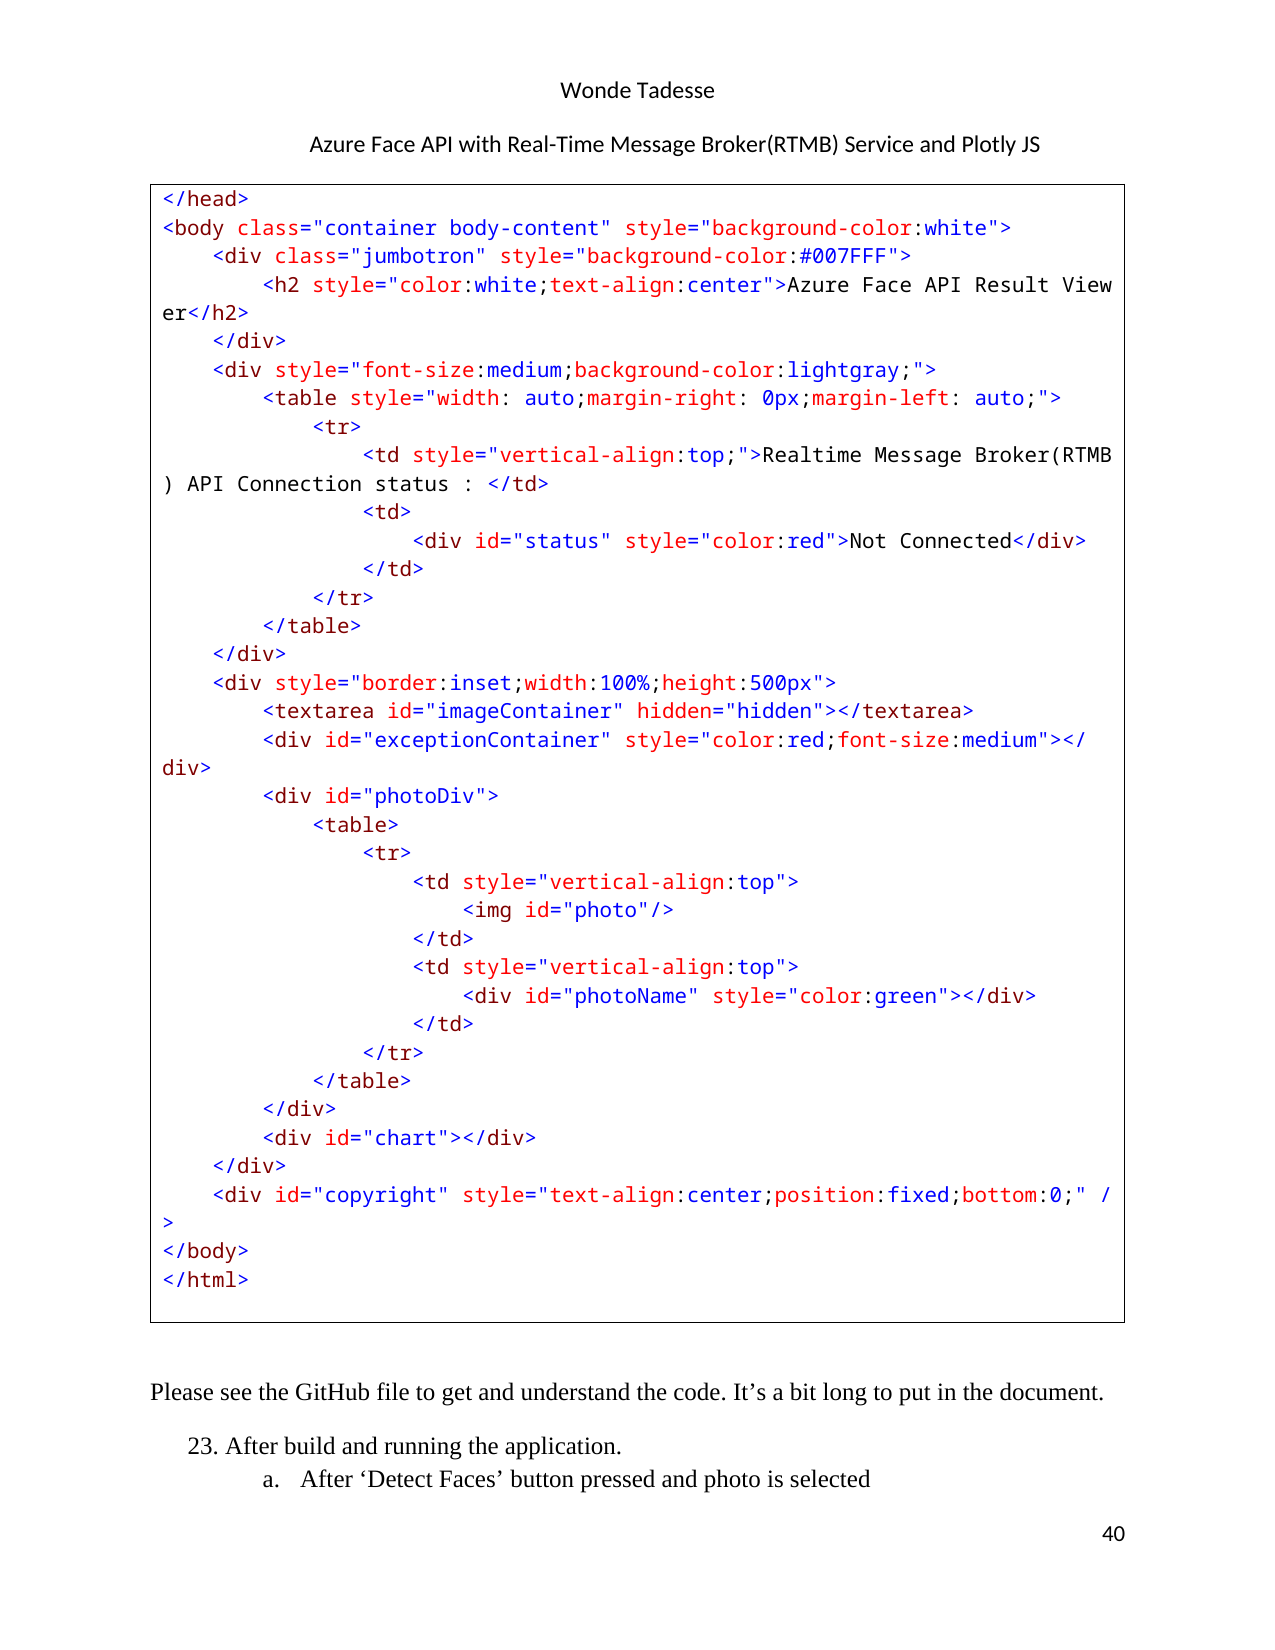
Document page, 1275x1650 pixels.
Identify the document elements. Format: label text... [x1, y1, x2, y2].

text Please see the GitHub file to get and understand the code. It’s a bit long to put in the document. [150, 1377, 1125, 1406]
list After build and running the application. [187, 1431, 1125, 1460]
list After ‘Detect Faces’ button pressed and photo is selected [262, 1464, 1125, 1493]
